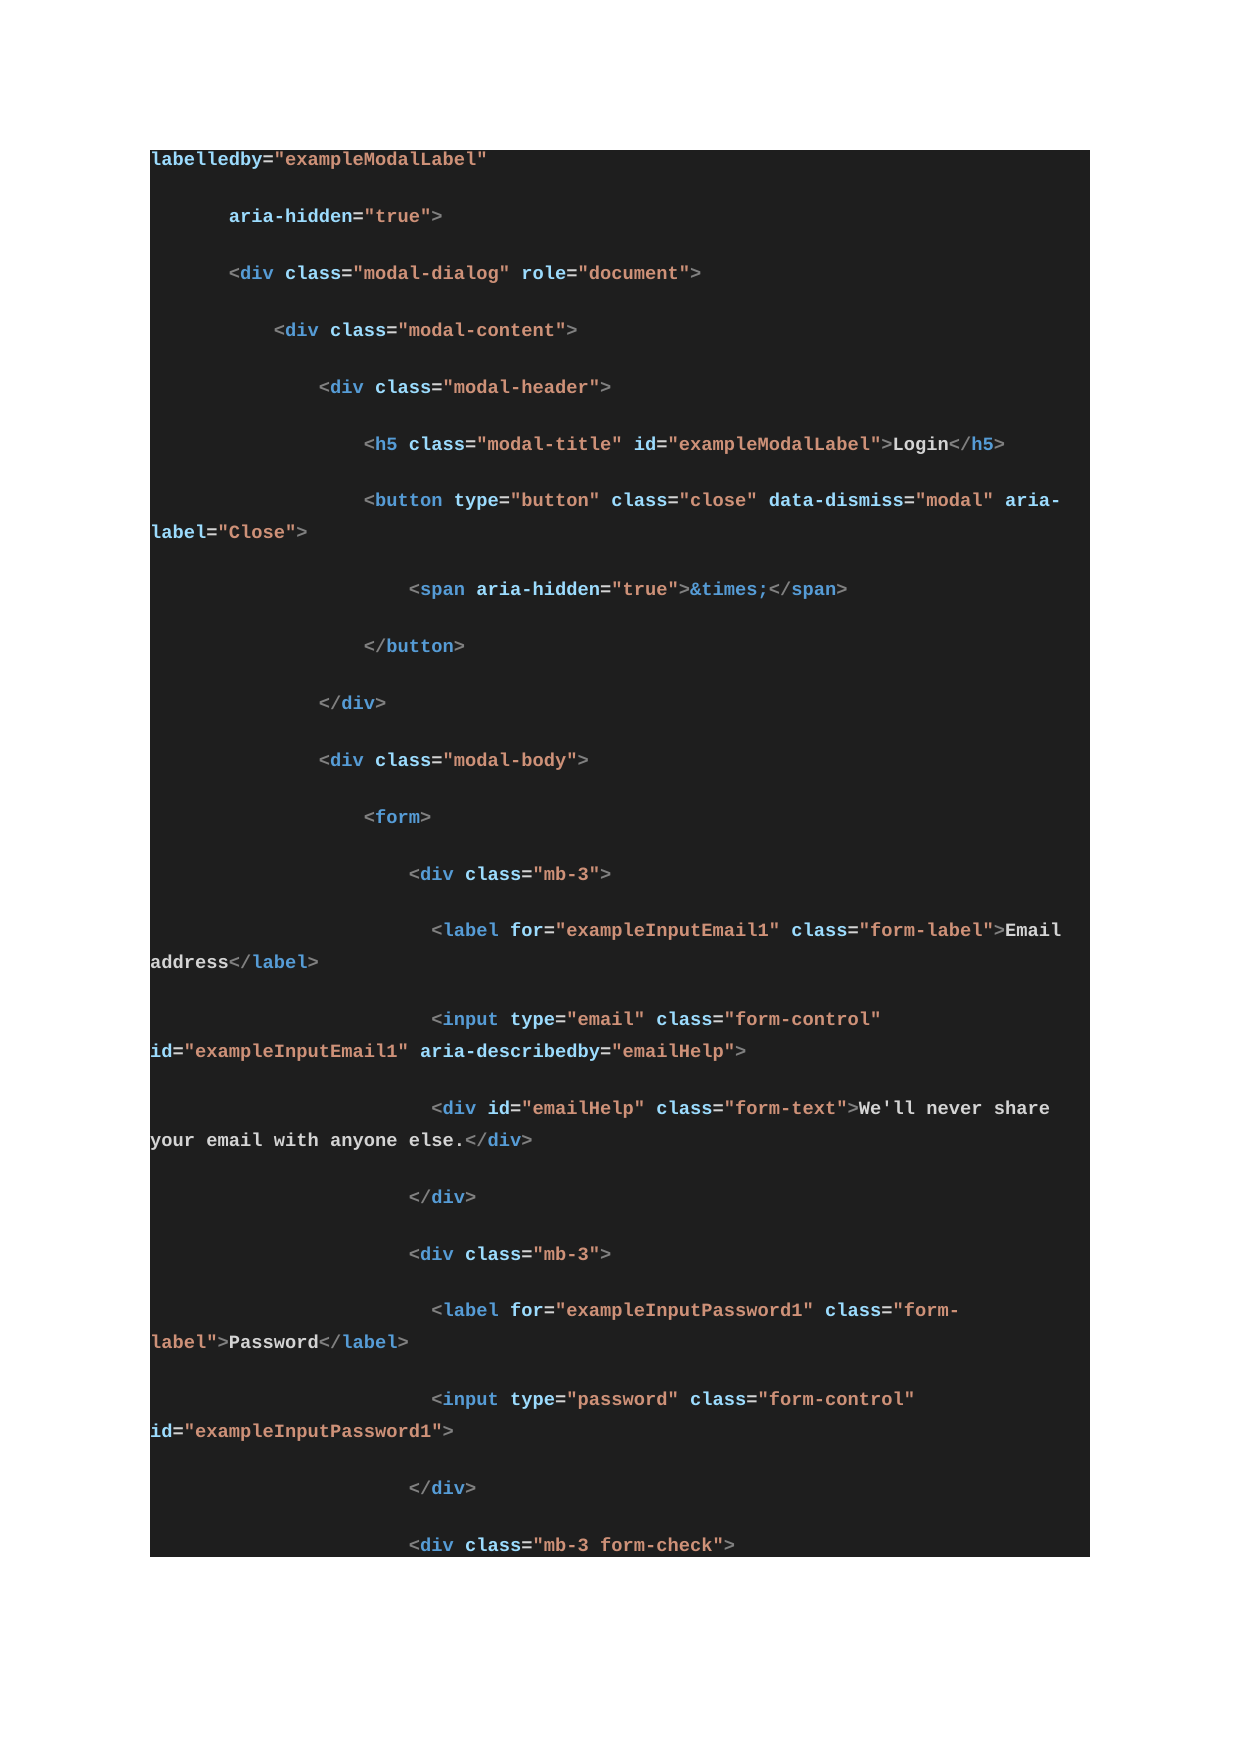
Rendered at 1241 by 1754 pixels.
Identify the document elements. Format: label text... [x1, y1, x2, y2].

text <div class="modal-header"> [150, 377, 1090, 399]
text <label for="exampleInputEmail1" class="form-label">Email address</label> [150, 921, 1090, 974]
text <div class="modal-dialog" role="document"> [150, 264, 1090, 285]
text <span aria-hidden="true">&times;</span> [150, 580, 1090, 601]
text <input type="password" class="form-control" id="exampleInputPassword1"> [150, 1390, 1090, 1443]
text <label for="exampleInputPassword1" class="form-label">Password</label> [150, 1301, 1090, 1354]
text <div class="mb-3"> [150, 864, 1090, 886]
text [150, 150, 1090, 171]
text </button> [150, 637, 1090, 658]
text <div class="mb-3"> [150, 1244, 1090, 1266]
text aria-hidden="true"> [150, 207, 1090, 228]
text <button type="button" class="close" data-dismiss="modal" aria-label="Close"> [150, 491, 1090, 544]
text <div class="modal-body"> [150, 751, 1090, 772]
text <form> [150, 807, 1090, 829]
text <div class="mb-3 form-check"> [150, 1536, 1090, 1557]
text <div class="modal-content"> [150, 321, 1090, 342]
text </div> [150, 1187, 1090, 1209]
text <h5 class="modal-title" id="exampleModalLabel">Login</h5> [150, 434, 1090, 456]
text </div> [150, 1479, 1090, 1500]
text <input type="email" class="form-control" id="exampleInputEmail1" aria-describedby="emailHelp"> [150, 1010, 1090, 1063]
text </div> [150, 694, 1090, 715]
text <div id="emailHelp" class="form-text">We'll never share your email with anyone else.</div> [150, 1099, 1090, 1152]
